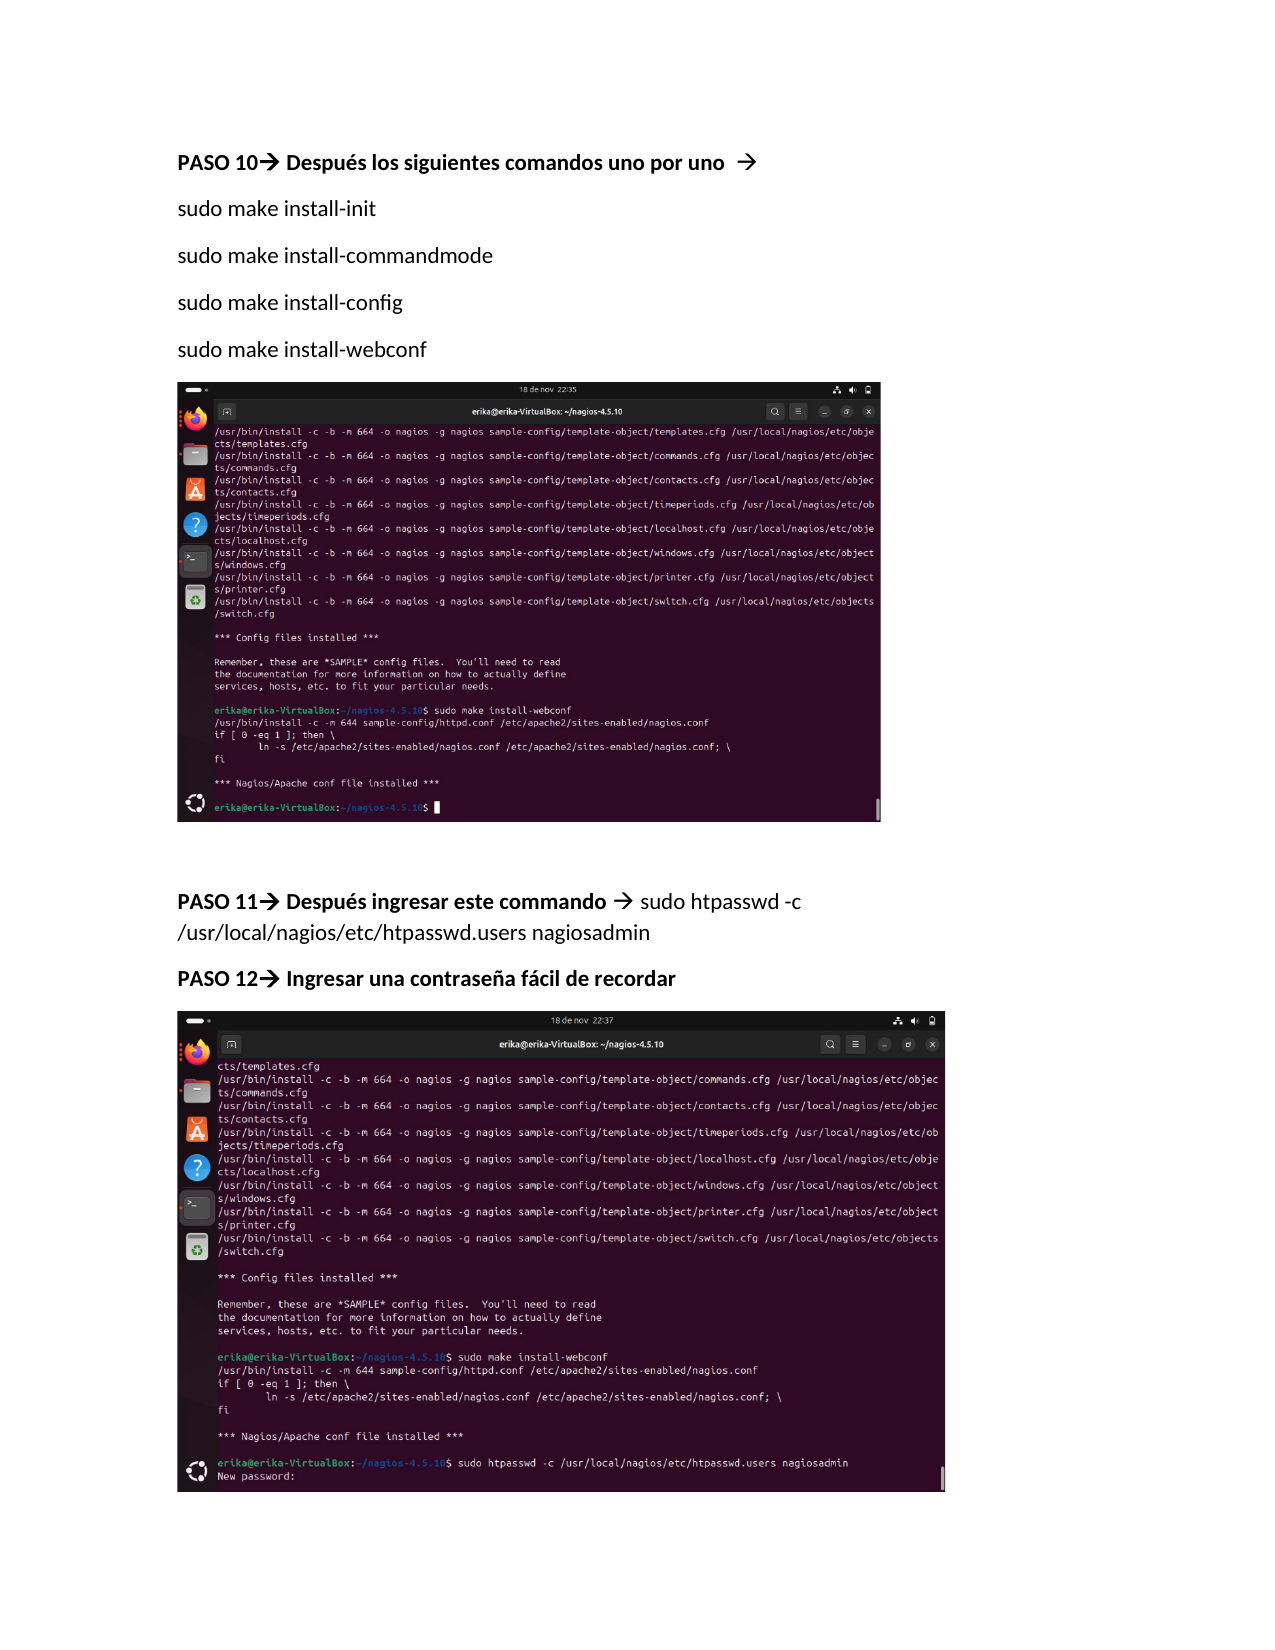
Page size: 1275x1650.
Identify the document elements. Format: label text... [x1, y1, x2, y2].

picture [177, 382, 881, 822]
text sudo make install-webconf [177, 335, 1098, 363]
text sudo make install-commandmode [177, 241, 1098, 269]
picture [177, 1011, 946, 1492]
text PASO 11 Después ingresar este commando sudo htpasswd -c /usr/local/nagios/etc/htpasswd.users nagiosadmin [177, 887, 1098, 946]
text sudo make install-init [177, 194, 1098, 222]
text sudo make install-config [177, 288, 1098, 316]
text PASO 10 Después los siguientes comandos uno por uno [177, 148, 1098, 176]
text PASO 12 Ingresar una contraseña fácil de recordar [177, 964, 1098, 992]
